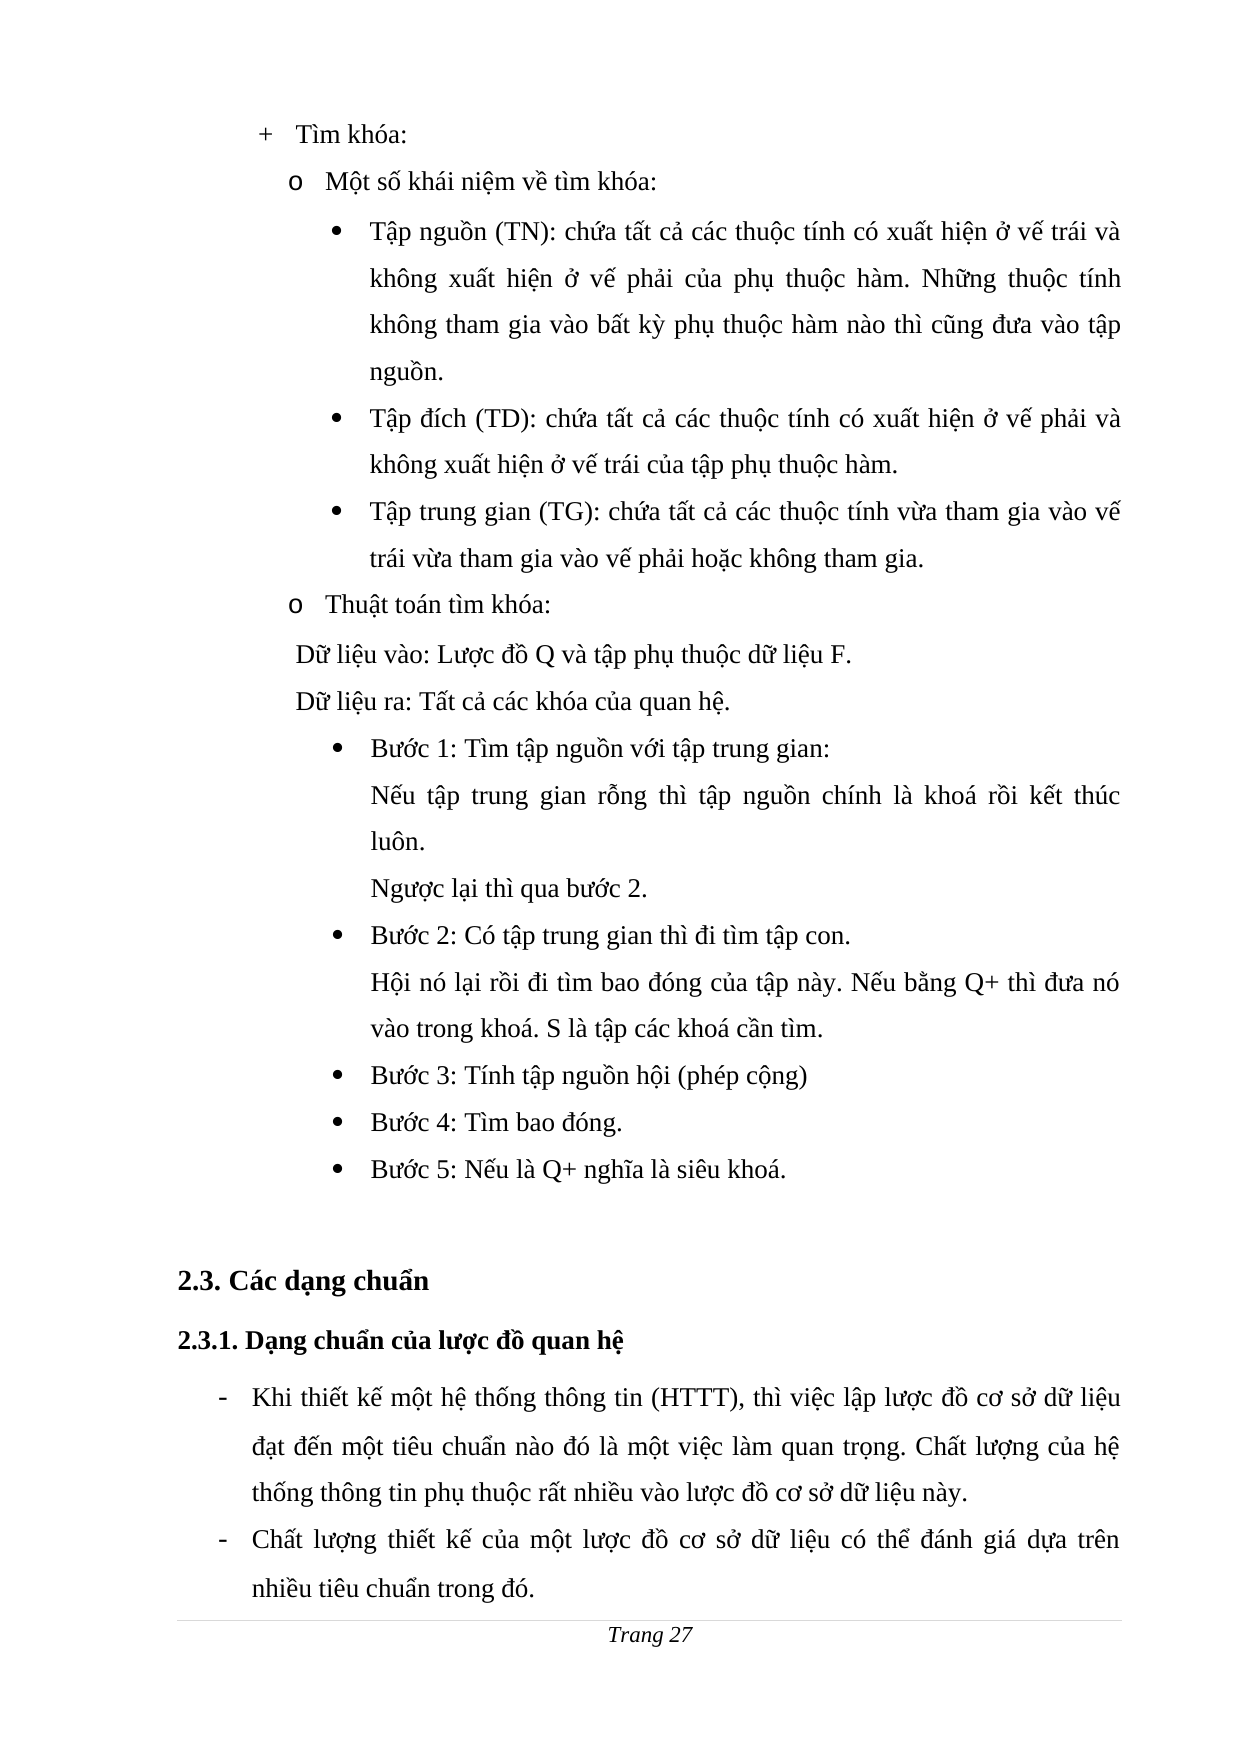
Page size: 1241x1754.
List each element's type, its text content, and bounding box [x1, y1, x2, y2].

list Tìm khóa: [258, 118, 1122, 149]
list Thuật toán tìm khóa: [287, 588, 1122, 622]
list Một số khái niệm về tìm khóa: [287, 165, 1122, 198]
list Bước 2: Có tập trung gian thì đi tìm tập con. [333, 919, 1122, 950]
list Hội nó lại rồi đi tìm bao đóng của tập này. Nếu bằng Q+ thì đưa nó vào trong khoá. S là tập các khoá cần tìm. [370, 966, 1122, 1043]
text Dạng chuẩn của lược đồ quan hệ [177, 1324, 1122, 1355]
list Bước 5: Nếu là Q+ nghĩa là siêu khoá. [333, 1153, 1122, 1184]
list Ngược lại thì qua bước 2. [370, 872, 1122, 903]
list Tập trung gian (TG): chứa tất cả các thuộc tính vừa tham gia vào vế trái vừa tham gia vào vế phải hoặc không tham gia. [332, 495, 1122, 573]
list Dữ liệu vào: Lược đồ Q và tập phụ thuộc dữ liệu F. [295, 639, 1122, 670]
list Chất lượng thiết kế của một lược đồ cơ sở dữ liệu có thể đánh giá dựa trên nhiều tiêu chuẩn trong đó. [214, 1523, 1122, 1603]
list Dữ liệu ra: Tất cả các khóa của quan hệ. [295, 685, 1122, 716]
list Tập đích (TD): chứa tất cả các thuộc tính có xuất hiện ở vế phải và không xuất hiện ở vế trái của tập phụ thuộc hàm. [332, 402, 1122, 479]
list Bước 4: Tìm bao đóng. [333, 1106, 1122, 1137]
list Khi thiết kế một hệ thống thông tin (HTTT), thì việc lập lược đồ cơ sở dữ liệu đạt đến một tiêu chuẩn nào đó là một việc làm quan trọng. Chất lượng của hệ thống thông tin phụ thuộc rất nhiều vào lược đồ cơ sở dữ liệu này. [214, 1381, 1122, 1508]
text Các dạng chuẩn [177, 1263, 1122, 1297]
list Bước 1: Tìm tập nguồn với tập trung gian: [333, 732, 1122, 763]
list Nếu tập trung gian rỗng thì tập nguồn chính là khoá rồi kết thúc luôn. [370, 779, 1122, 857]
list Bước 3: Tính tập nguồn hội (phép cộng) [333, 1059, 1122, 1090]
list Tập nguồn (TN): chứa tất cả các thuộc tính có xuất hiện ở vế trái và không xuất hiện ở vế phải của phụ thuộc hàm. Những thuộc tính không tham gia vào bất kỳ phụ thuộc hàm nào thì cũng đưa vào tập nguồn. [332, 215, 1122, 386]
